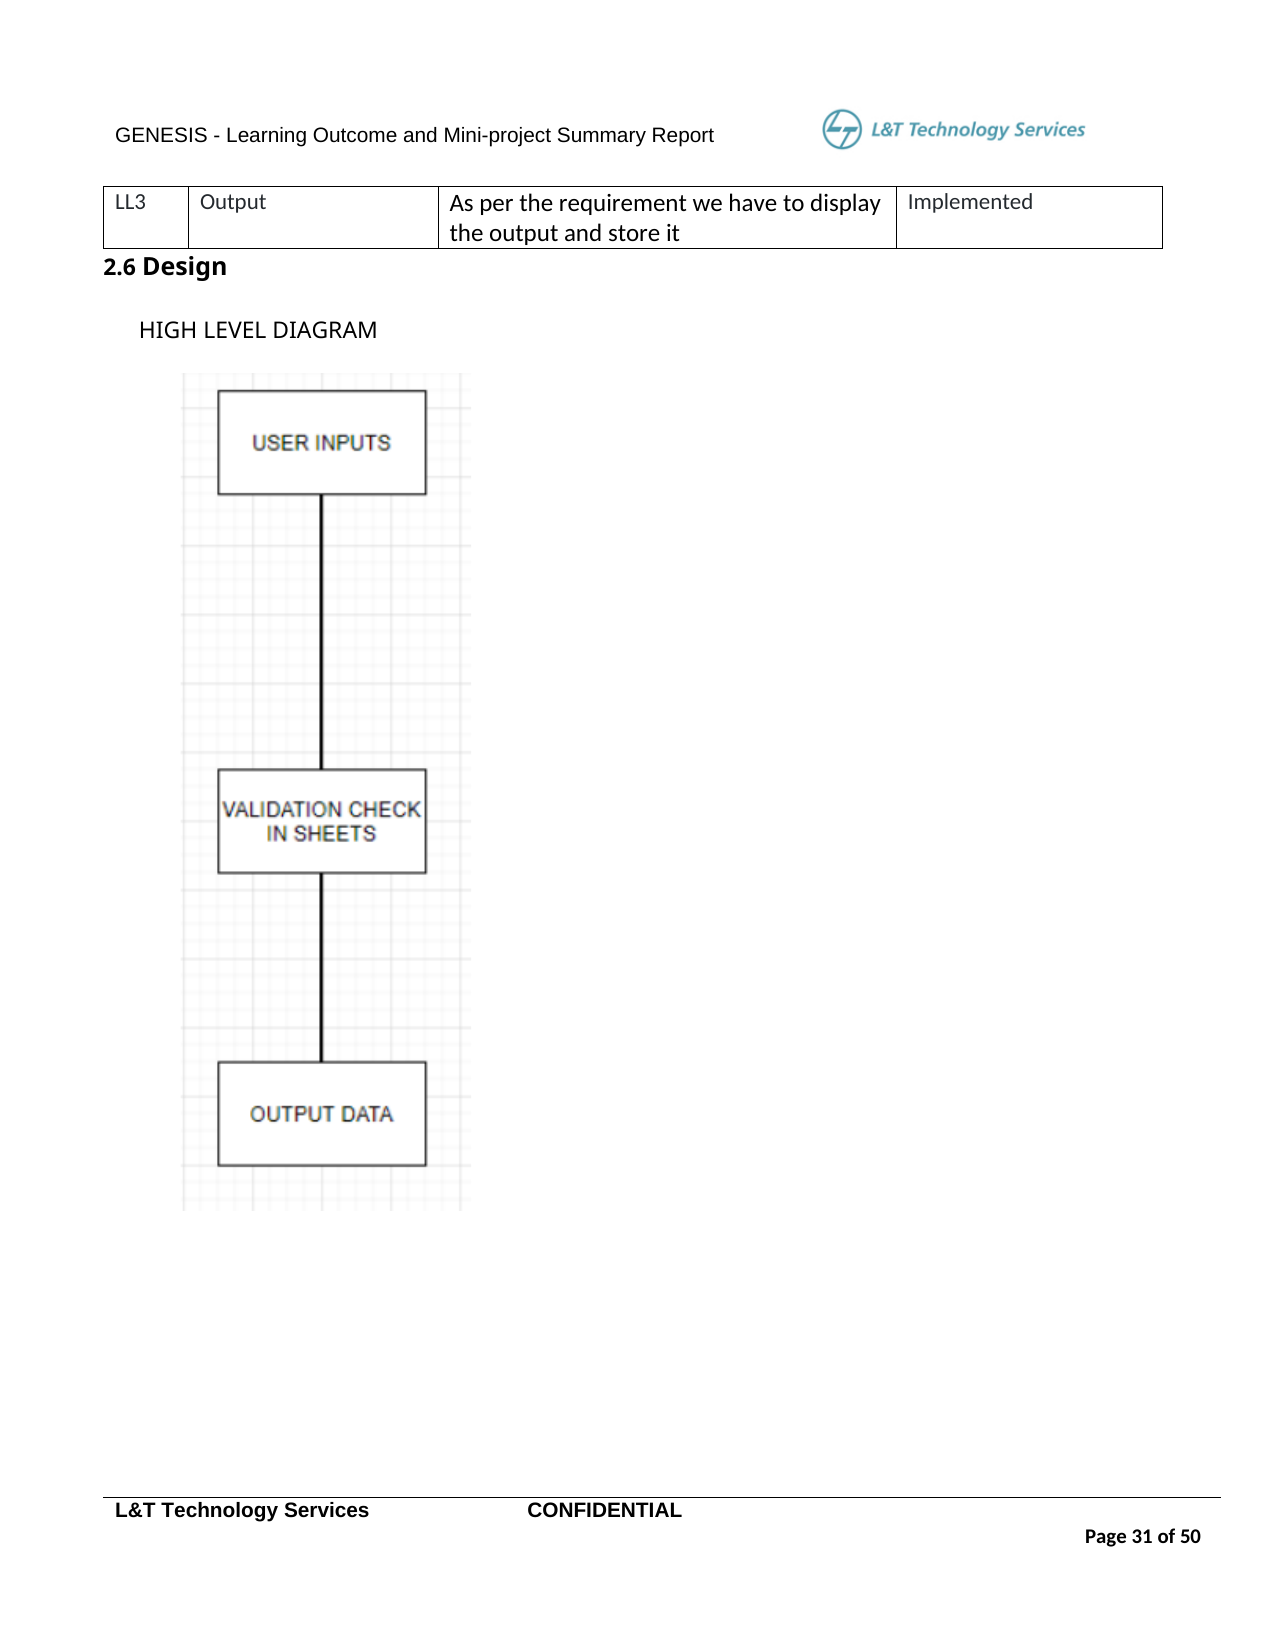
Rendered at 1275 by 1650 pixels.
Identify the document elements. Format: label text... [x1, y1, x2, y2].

table_cell Output [189, 187, 438, 248]
picture [180, 373, 472, 1211]
text HIGH LEVEL DIAGRAM [103, 314, 1162, 345]
table_cell Implemented [897, 187, 1162, 248]
text 2.6 Design [103, 249, 1162, 283]
picture [820, 98, 1087, 162]
table_cell LL3 [104, 187, 188, 248]
table_cell As per the requirement we have to display the output and store it [439, 187, 896, 248]
